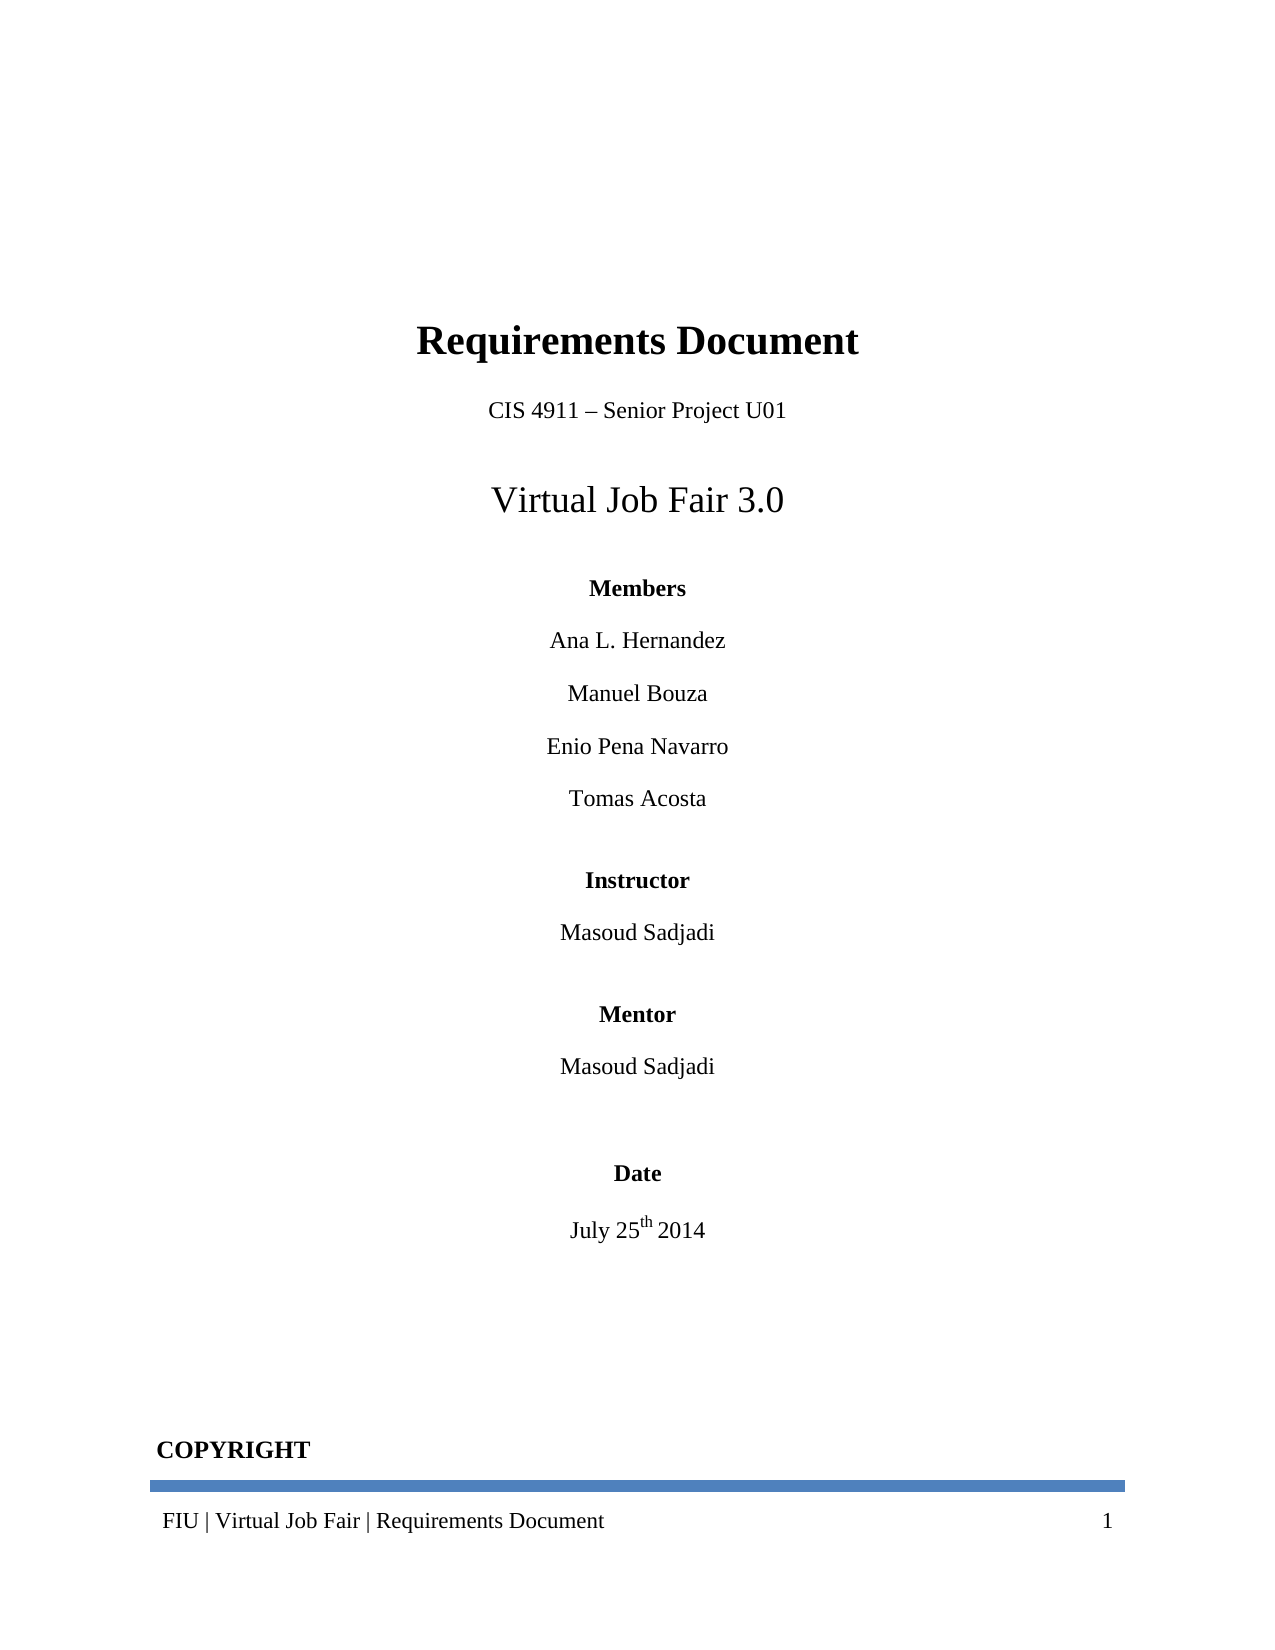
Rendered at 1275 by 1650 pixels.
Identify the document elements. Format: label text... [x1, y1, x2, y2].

text Tomas Acosta [150, 784, 1125, 812]
text Masoud Sadjadi [150, 918, 1125, 946]
text Ana L. Hernandez [150, 627, 1125, 654]
text Requirements Document [150, 316, 1125, 363]
text Masoud Sadjadi [150, 1052, 1125, 1080]
text Mentor [150, 1000, 1125, 1027]
text Date [150, 1159, 1125, 1186]
text Enio Pena Navarro [150, 732, 1125, 759]
text Members [150, 574, 1125, 602]
text CIS 4911 – Senior Project U01 [150, 396, 1125, 423]
text July 25th 2014 [150, 1211, 1125, 1245]
text COPYRIGHT [150, 1435, 1125, 1464]
text Instructor [150, 866, 1125, 893]
text Virtual Job Fair 3.0 [150, 477, 1125, 520]
text Manuel Bouza [150, 679, 1125, 707]
